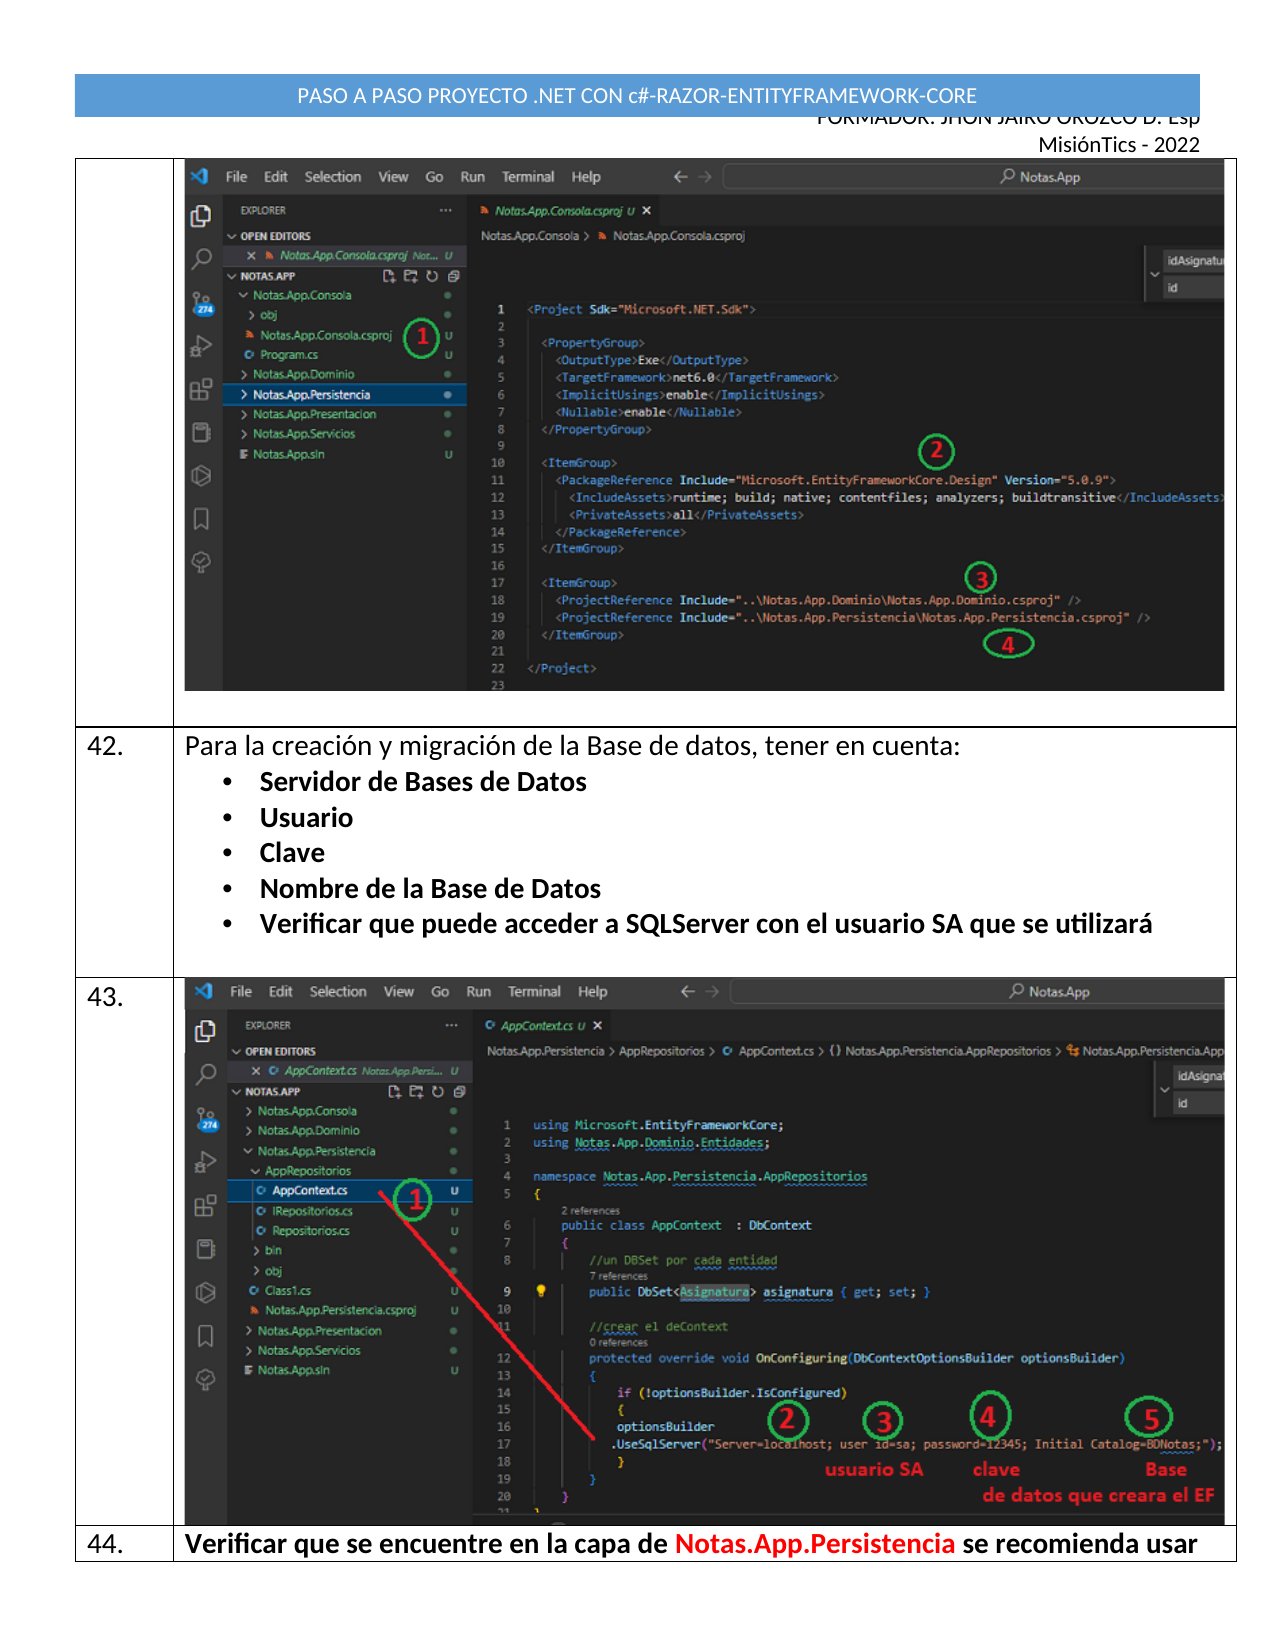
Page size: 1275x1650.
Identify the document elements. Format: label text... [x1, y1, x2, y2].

table_cell [174, 159, 1236, 726]
picture [184, 158, 1225, 691]
table_cell [76, 159, 173, 726]
table_cell [1225, 978, 1236, 1524]
table_cell [76, 728, 173, 977]
picture [184, 977, 1225, 1525]
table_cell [174, 1526, 1236, 1561]
table_cell [76, 1526, 173, 1561]
table_cell Para la creación y migración de la Base de datos, tener en cuenta: Servidor de Bases de Datos Usuario Clave Nombre de la Base de Datos Verificar que puede acceder a SQLServer con el usuario SA que se utilizará [174, 728, 1236, 977]
table_cell [76, 978, 173, 1524]
table_cell [174, 978, 184, 1524]
